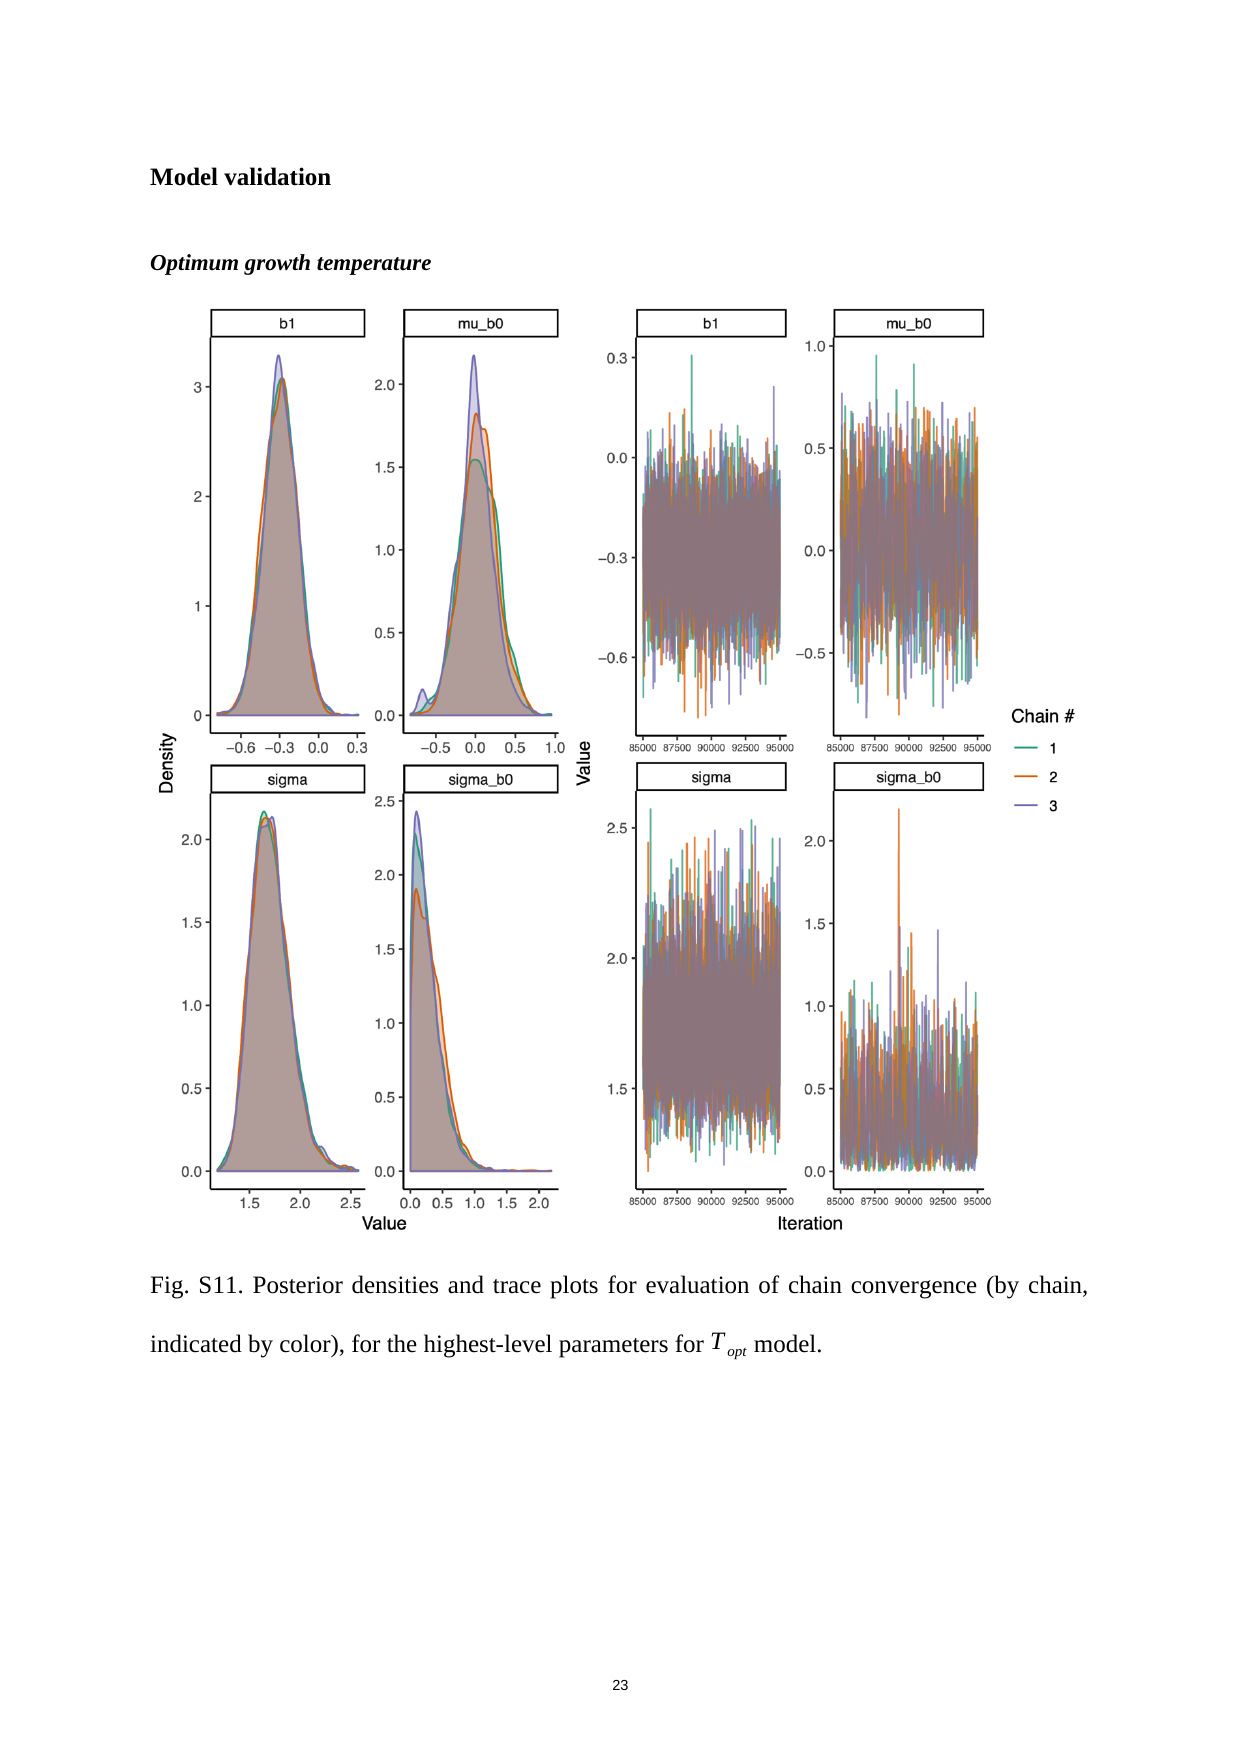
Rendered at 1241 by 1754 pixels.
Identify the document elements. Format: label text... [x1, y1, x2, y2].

text Fig. S11. Posterior densities and trace plots for evaluation of chain convergence (by chain, indicated by color), for the highest-level parameters for model. [150, 1270, 1090, 1359]
picture [150, 301, 1091, 1242]
subtitle Model validation [150, 162, 1090, 191]
subtitle Optimum growth temperature [150, 249, 1090, 275]
